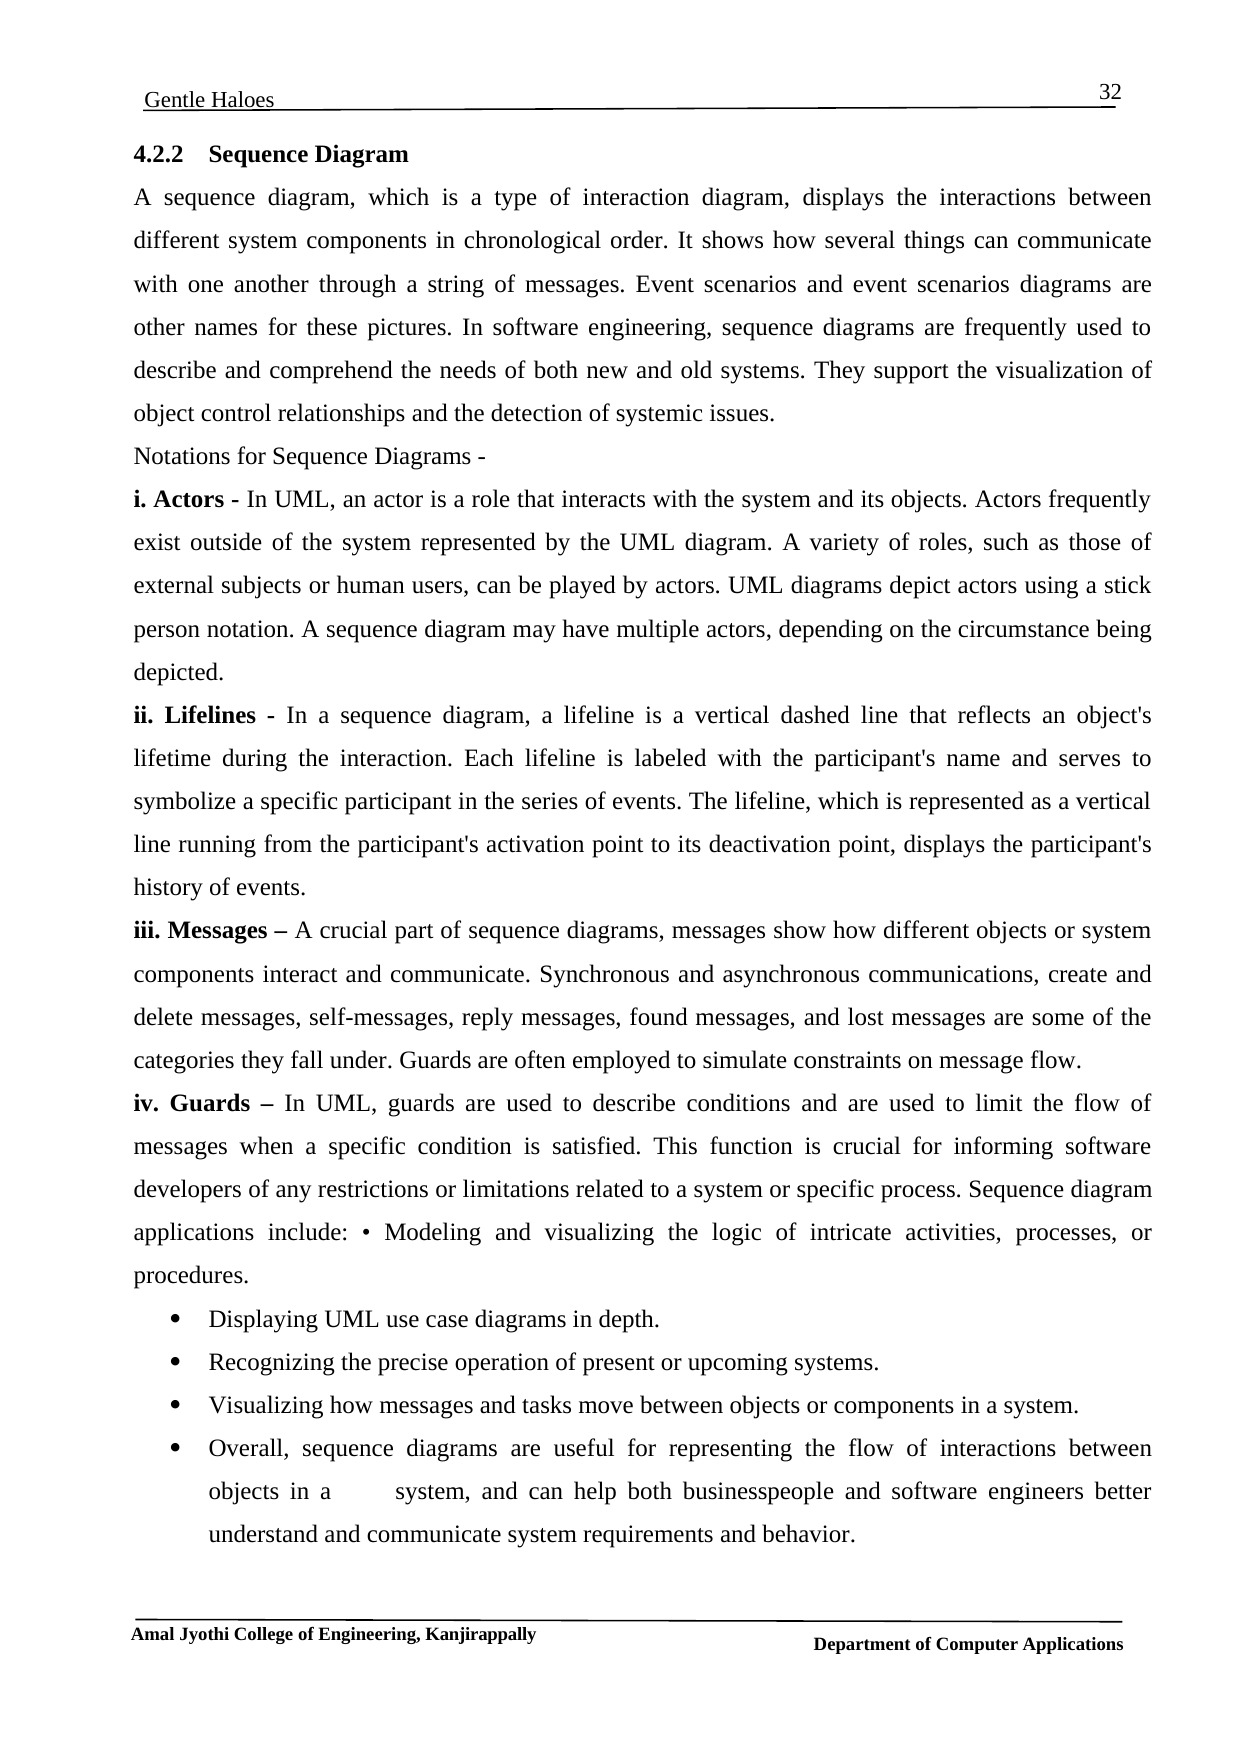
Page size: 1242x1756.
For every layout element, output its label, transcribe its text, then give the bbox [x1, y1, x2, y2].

list Overall, sequence diagrams are useful for representing the flow of interactions between objects in a system, and can help both businesspeople and software engineers better understand and communicate system requirements and behavior. [171, 1433, 1153, 1548]
text A sequence diagram, which is a type of interaction diagram, displays the interactions between different system components in chronological order. It shows how several things can communicate with one another through a string of messages. Event scenarios and event scenarios diagrams are other names for these pictures. In software engineering, sequence diagrams are frequently used to describe and comprehend the needs of both new and old systems. They support the visualization of object control relationships and the detection of systemic issues. [133, 182, 1153, 427]
list Displaying UML use case diagrams in depth. [171, 1304, 1153, 1332]
list Recognizing the precise operation of present or upcoming systems. [171, 1347, 1153, 1376]
subtitle Sequence Diagram [133, 139, 1153, 168]
text i. Actors - In UML, an actor is a role that interacts with the system and its objects. Actors frequently exist outside of the system represented by the UML diagram. A variety of roles, such as those of external subjects or human users, can be played by actors. UML diagrams depict actors using a stick person notation. A sequence diagram may have multiple actors, depending on the circumstance being depicted. [133, 484, 1153, 686]
text Notations for Sequence Diagrams - [133, 441, 1153, 470]
list Visualizing how messages and tasks move between objects or components in a system. [171, 1390, 1153, 1419]
text iii. Messages – A crucial part of sequence diagrams, messages show how different objects or system components interact and communicate. Synchronous and asynchronous communications, create and delete messages, self-messages, reply messages, found messages, and lost messages are some of the categories they fall under. Guards are often employed to simulate constraints on message flow. [133, 916, 1153, 1074]
text iv. Guards – In UML, guards are used to describe conditions and are used to limit the flow of messages when a specific condition is satisfied. This function is crucial for informing software developers of any restrictions or limitations related to a system or specific process. Sequence diagram applications include: • Modeling and visualizing the logic of intricate activities, processes, or procedures. [133, 1088, 1153, 1289]
text ii. Lifelines - In a sequence diagram, a lifeline is a vertical dashed line that reflects an object's lifetime during the interaction. Each lifeline is labeled with the participant's name and serves to symbolize a specific participant in the series of events. The lifeline, which is represented as a vertical line running from the participant's activation point to its deactivation point, displays the participant's history of events. [133, 700, 1153, 901]
